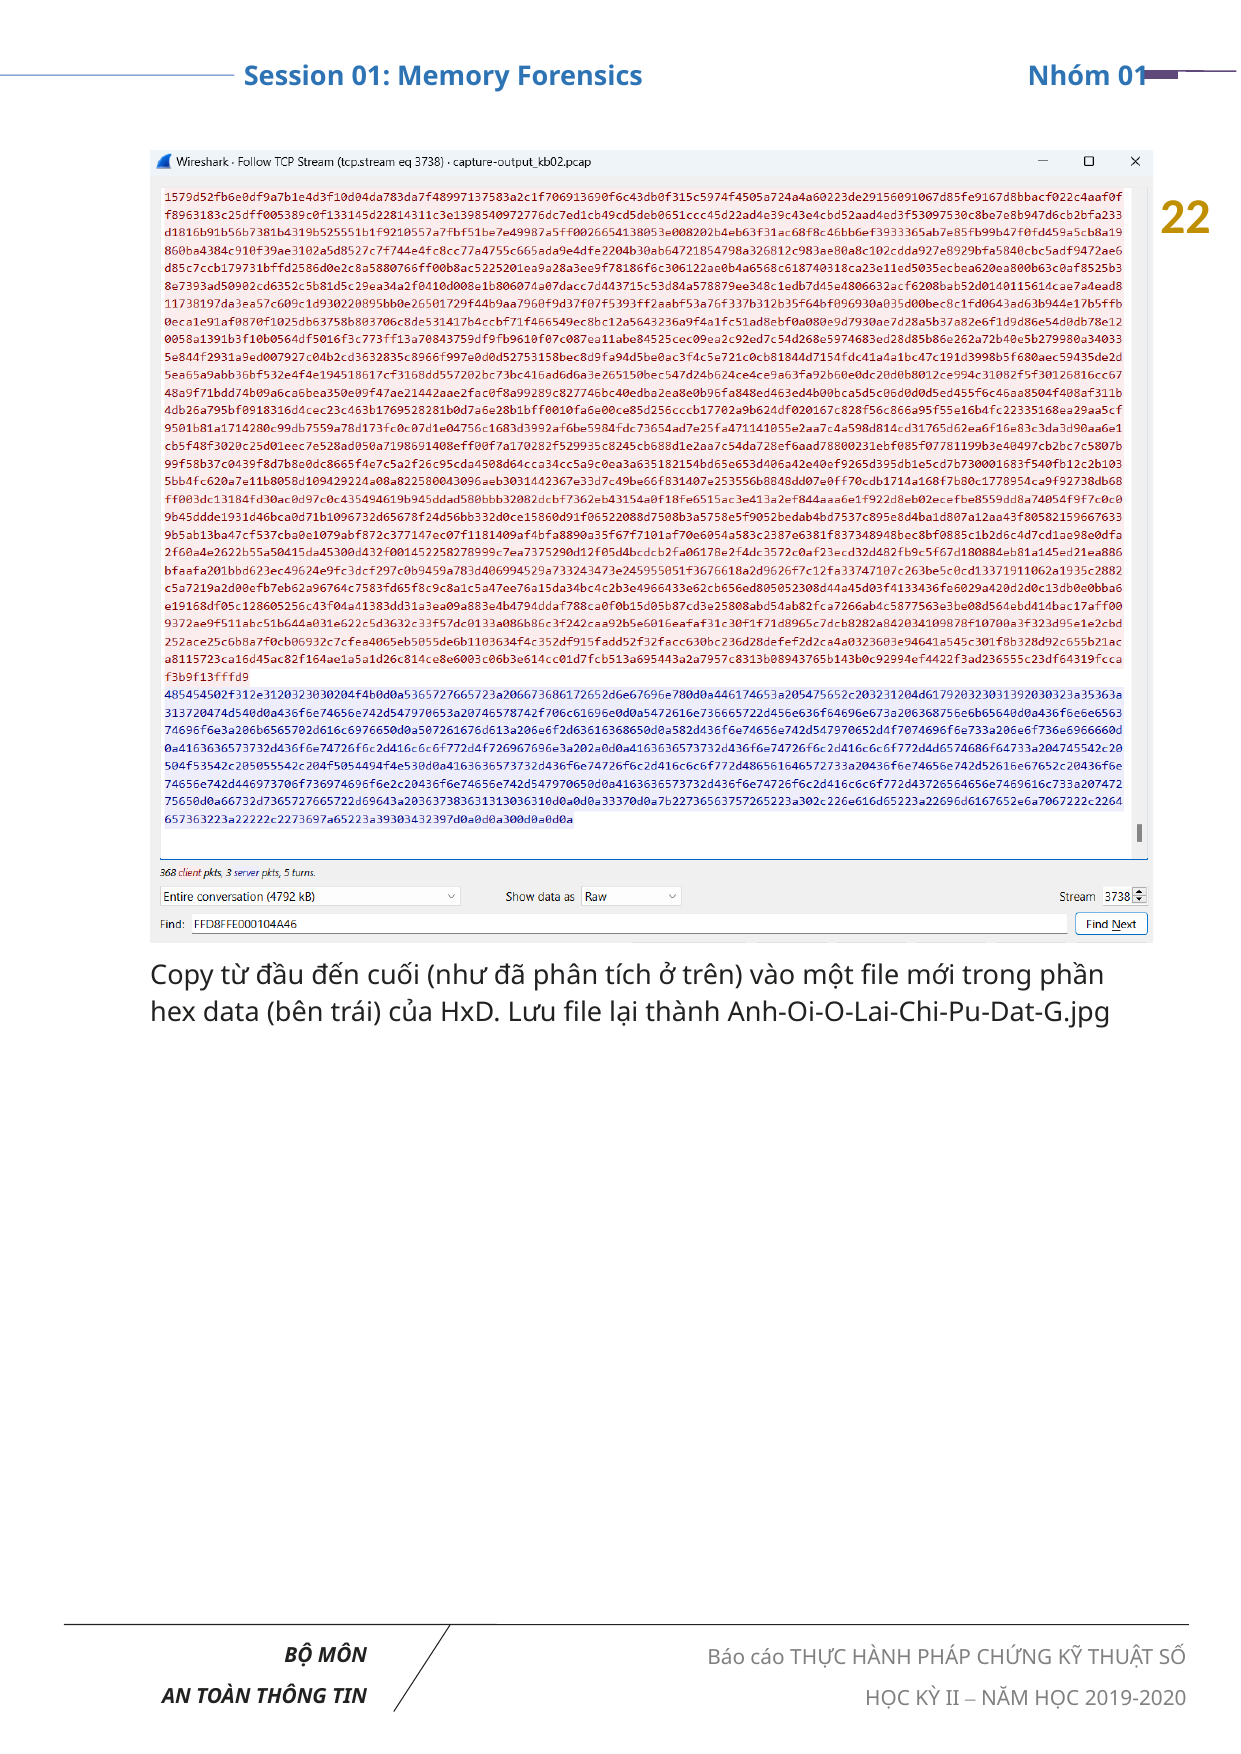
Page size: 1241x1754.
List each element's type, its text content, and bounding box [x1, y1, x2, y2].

picture [150, 150, 1154, 943]
text Copy từ đầu đến cuối (như đã phân tích ở trên) vào một file mới trong phần hex data (bên trái) của HxD. Lưu file lại thành Anh-Oi-O-Lai-Chi-Pu-Dat-G.jpg [150, 955, 1153, 1029]
